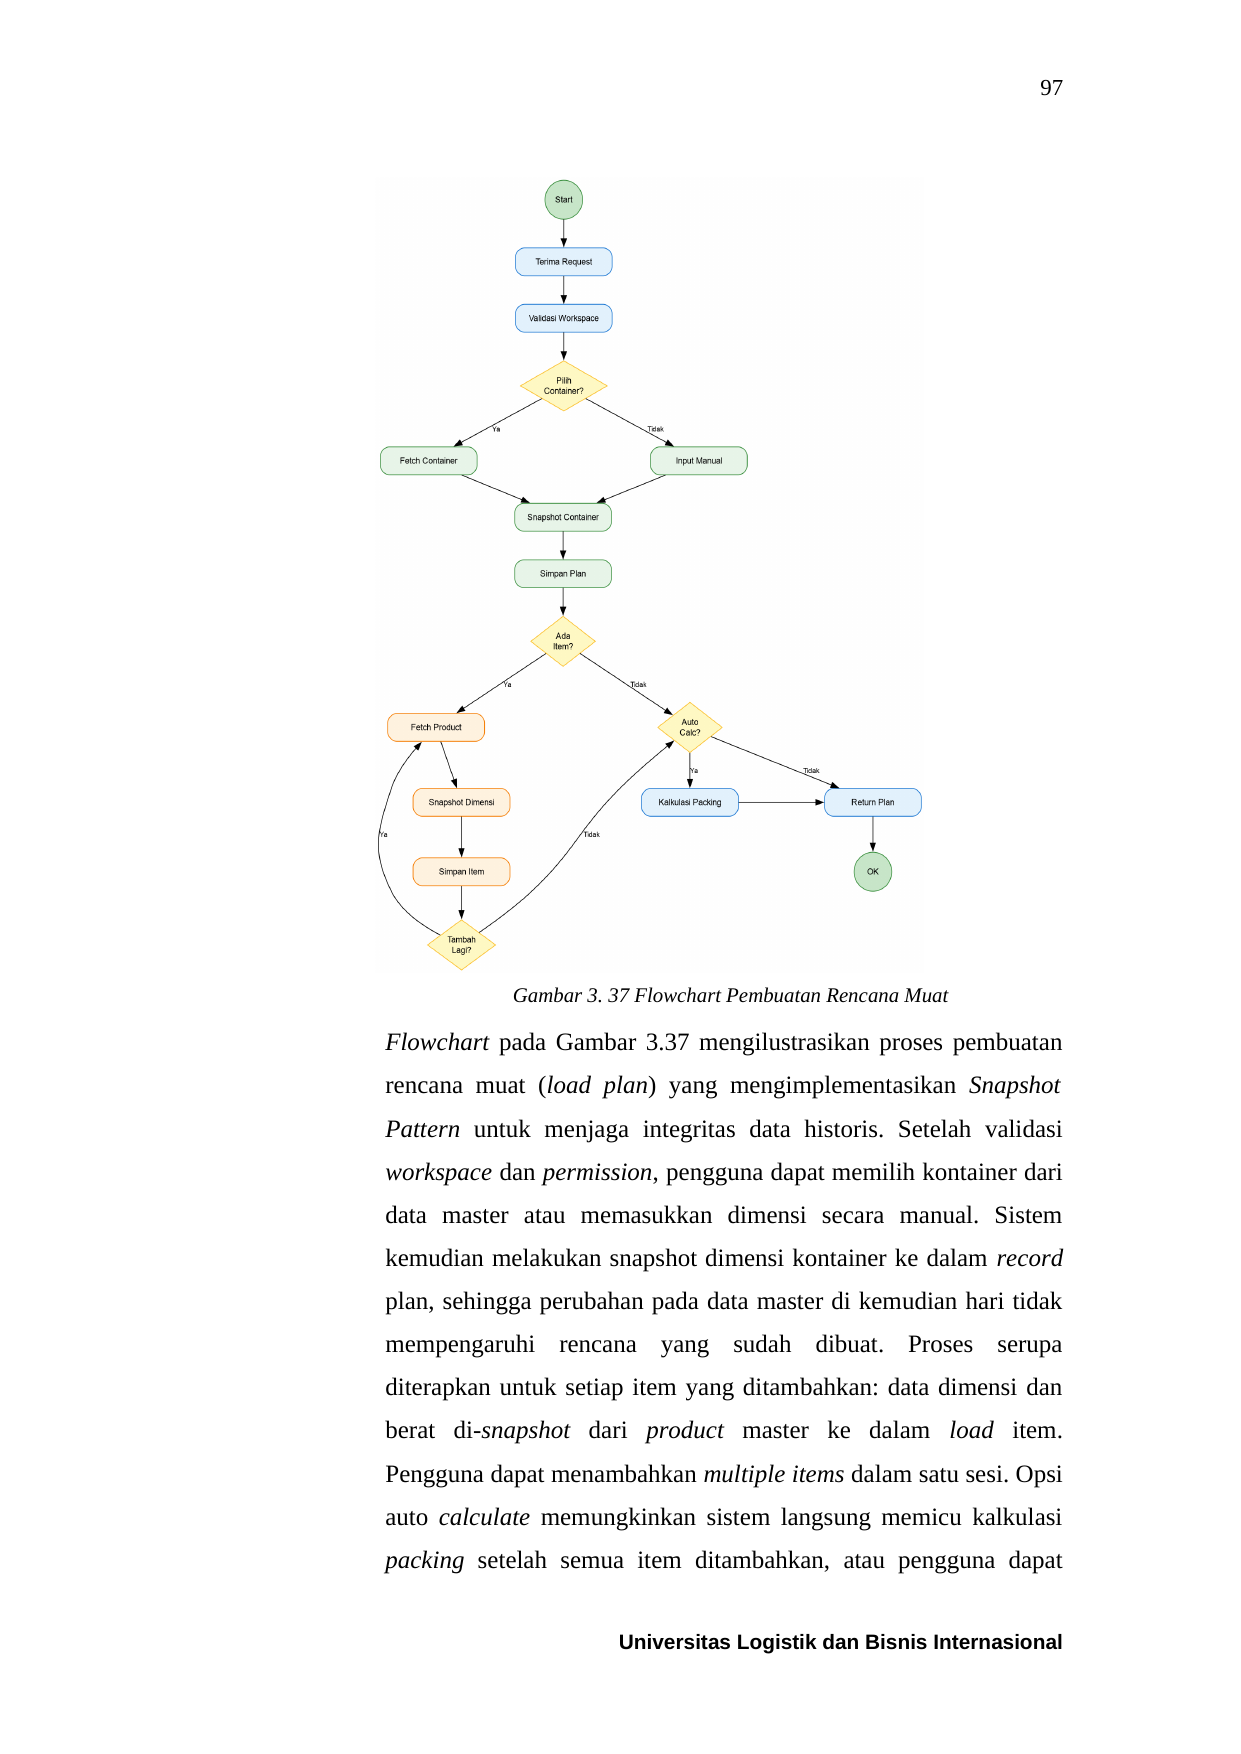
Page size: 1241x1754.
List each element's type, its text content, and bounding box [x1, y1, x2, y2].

picture [375, 177, 924, 973]
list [385, 1027, 1063, 1574]
